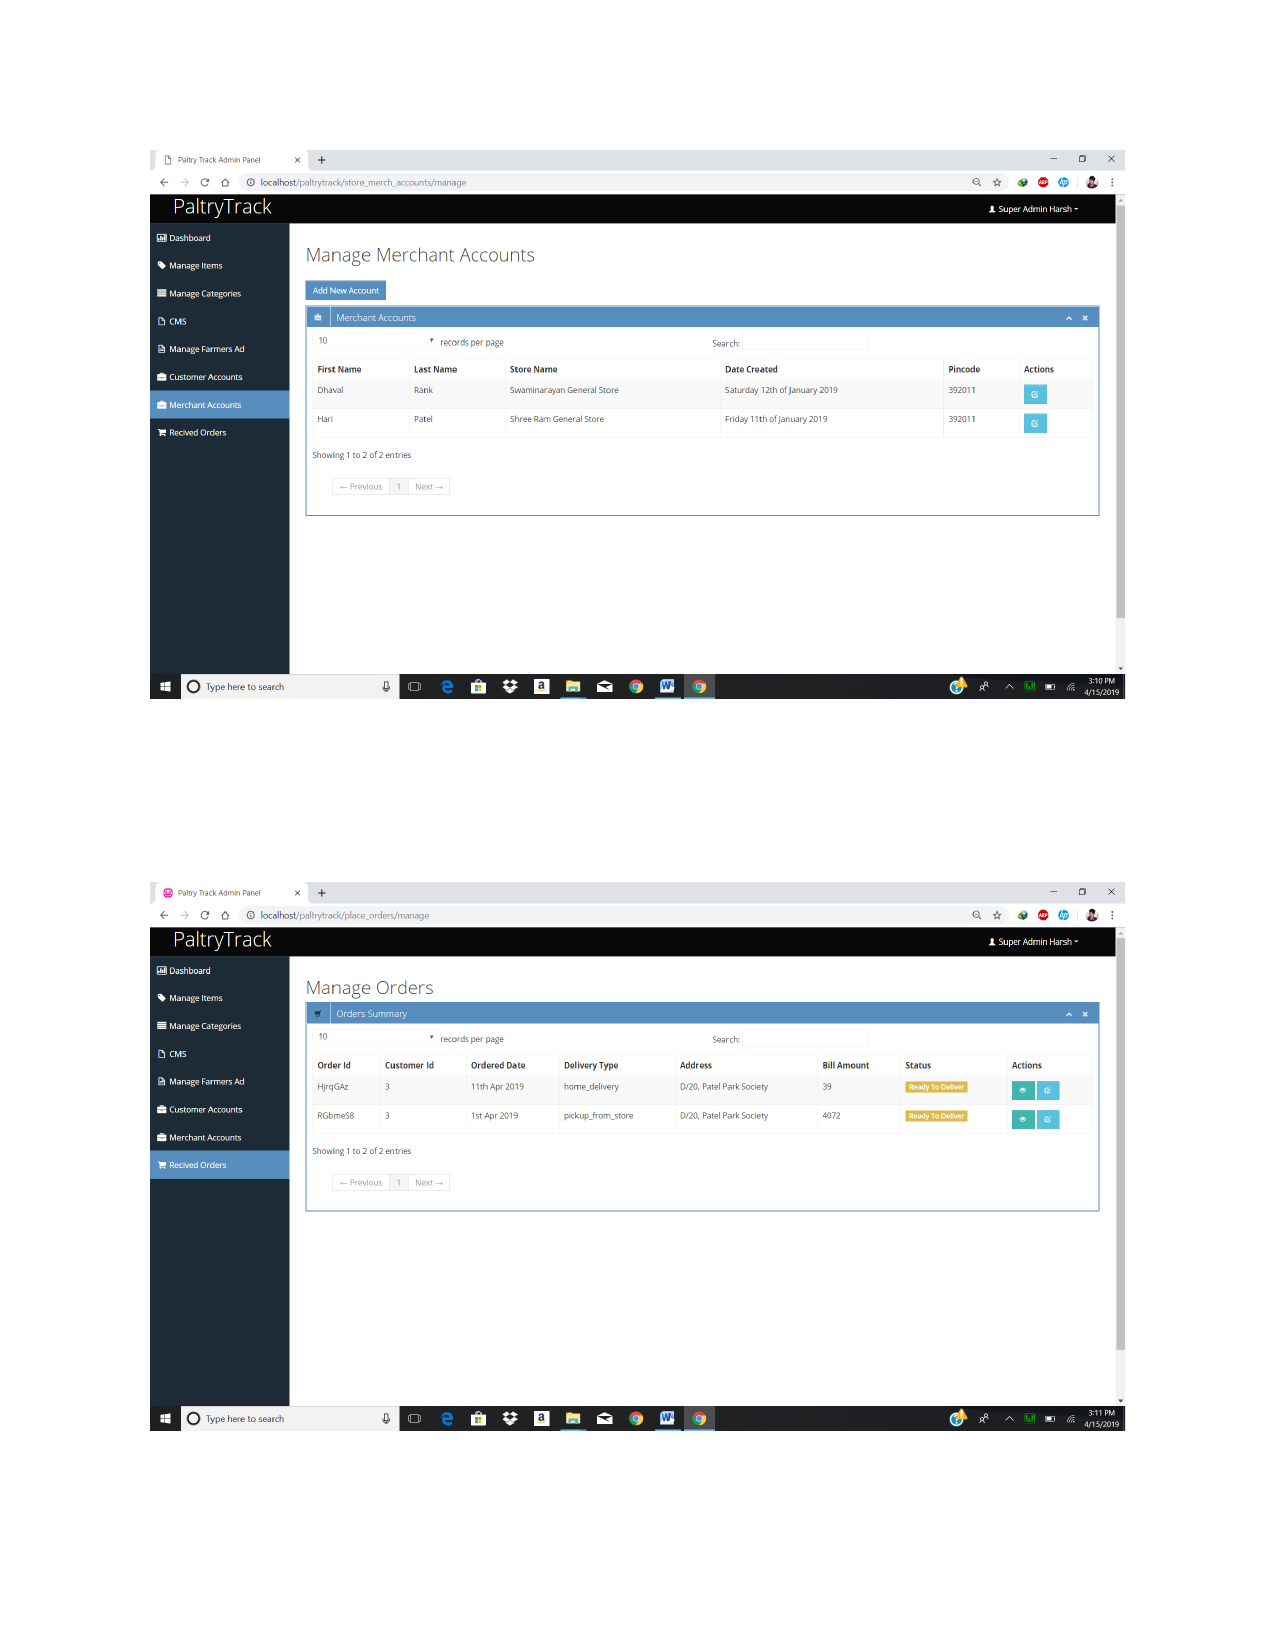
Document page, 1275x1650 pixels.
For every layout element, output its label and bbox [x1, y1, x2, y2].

picture [150, 150, 1125, 699]
picture [150, 882, 1125, 1431]
